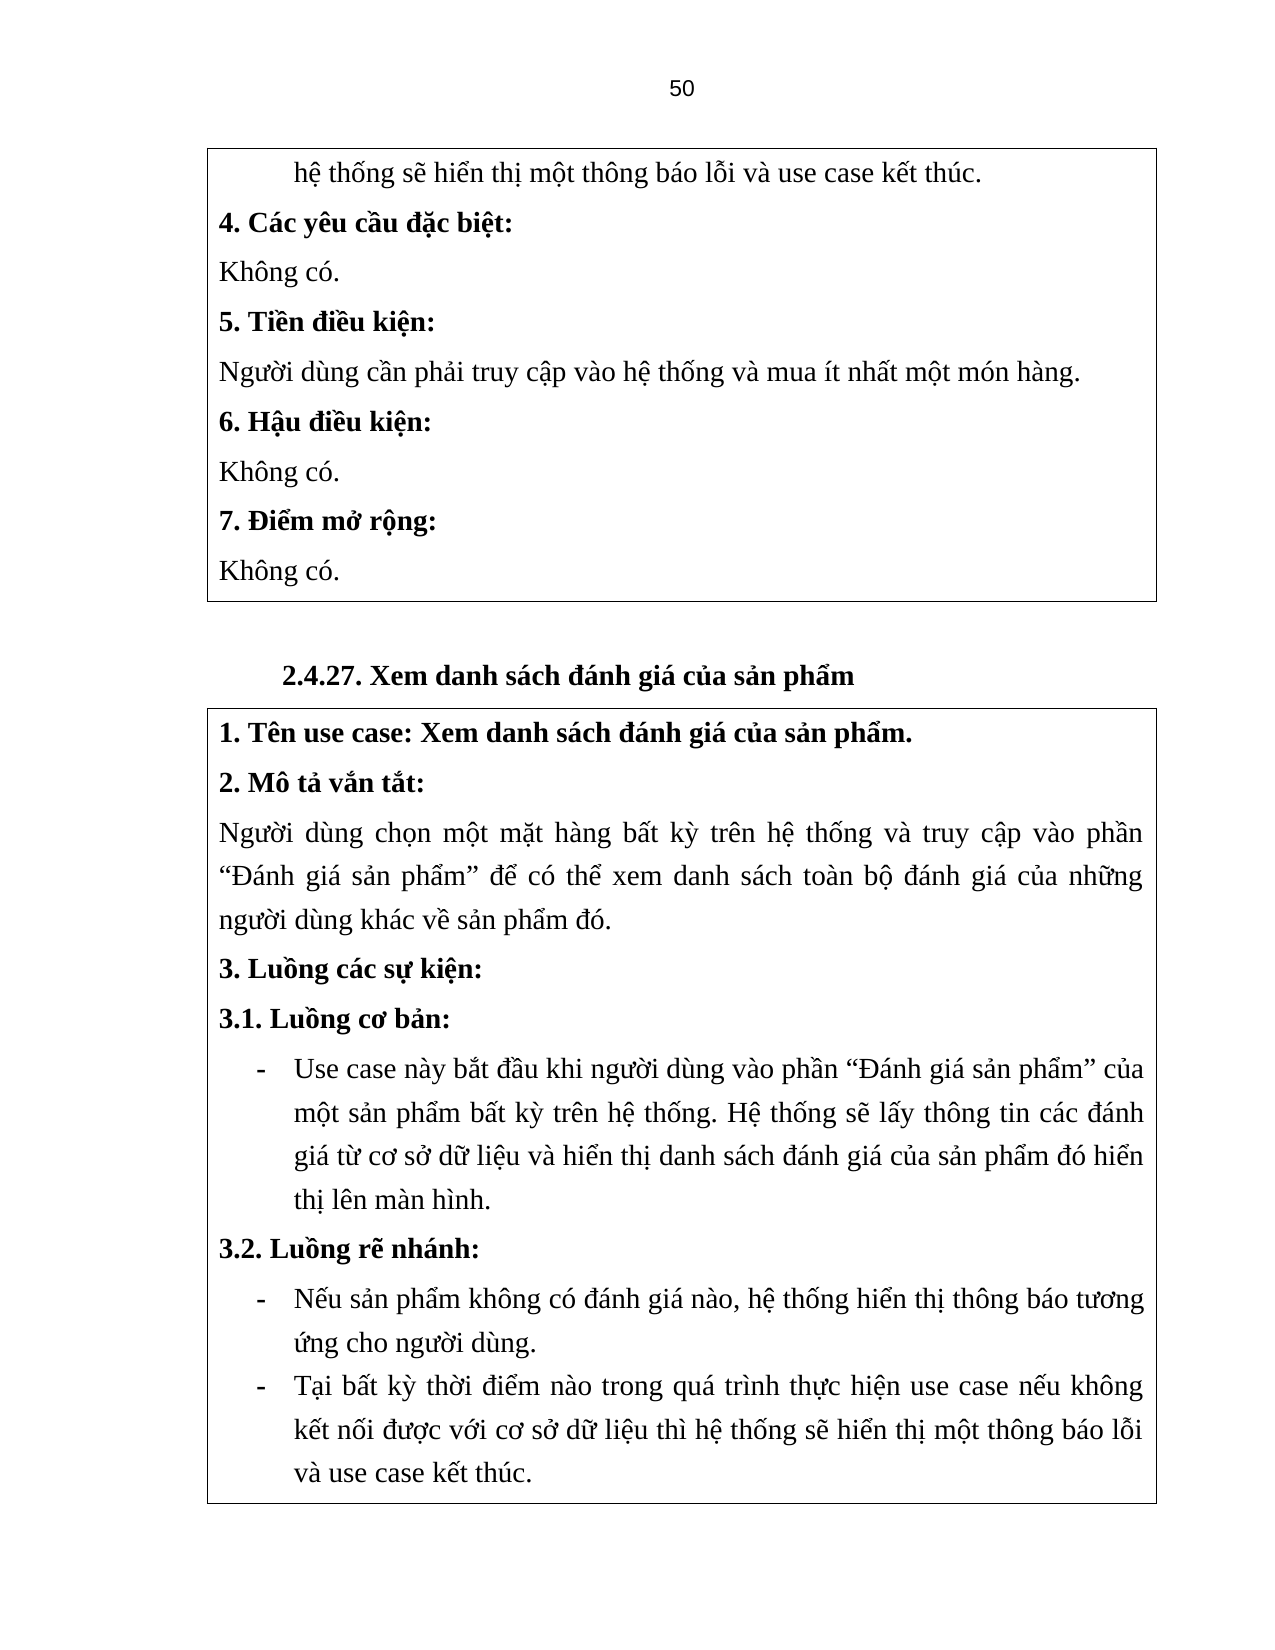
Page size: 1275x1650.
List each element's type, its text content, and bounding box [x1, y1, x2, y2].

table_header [208, 149, 1156, 601]
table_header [208, 709, 1156, 1503]
subtitle 2.4.27. Xem danh sách đánh giá của sản phẩm [207, 658, 1157, 692]
